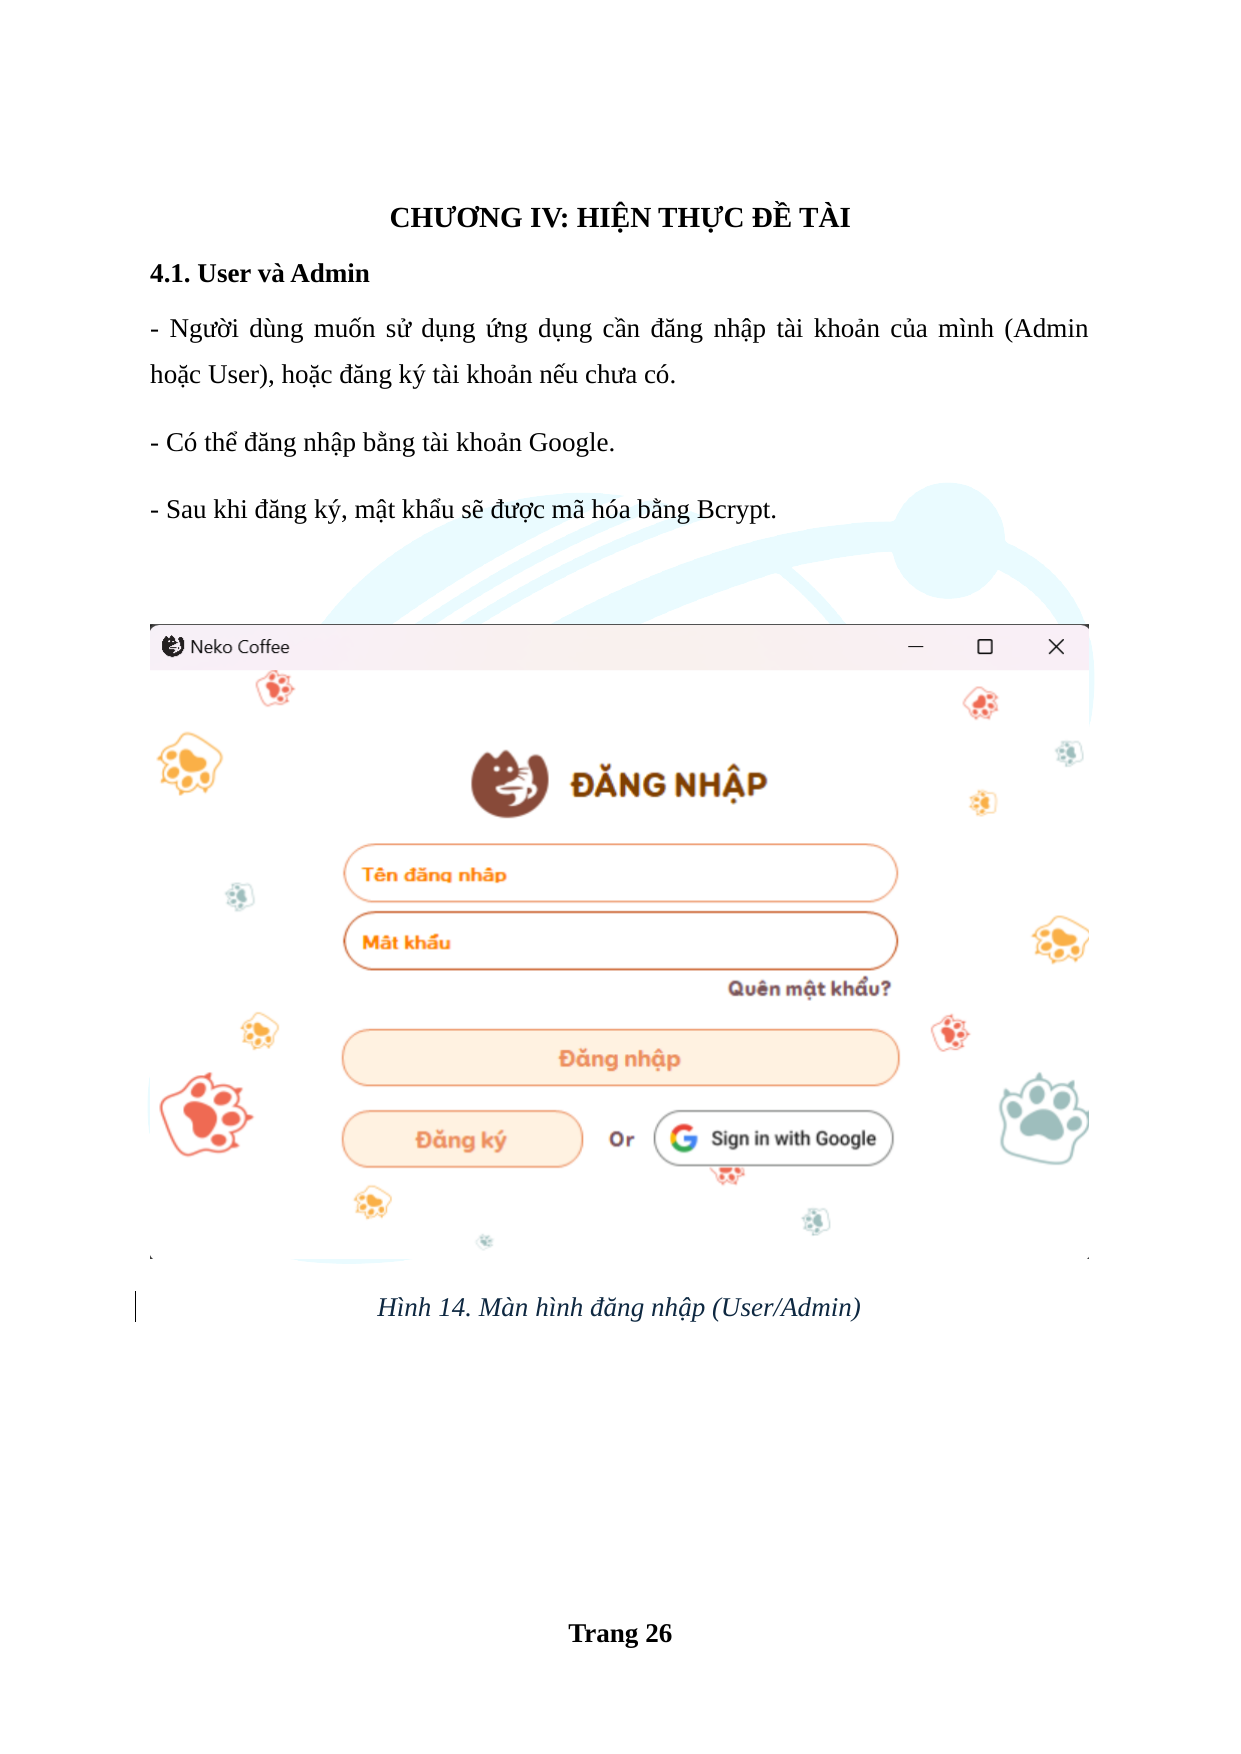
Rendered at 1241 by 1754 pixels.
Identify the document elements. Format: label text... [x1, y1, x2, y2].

picture [150, 624, 1089, 1259]
text Hình 14. Màn hình đăng nhập (User/Admin) [150, 1291, 1090, 1322]
text - Có thể đăng nhập bằng tài khoản Google. [150, 426, 1090, 457]
text - Sau khi đăng ký, mật khẩu sẽ được mã hóa bằng Bcrypt. [150, 494, 1090, 525]
subtitle CHƯƠNG IV: HIỆN THỰC ĐỀ TÀI [150, 200, 1090, 233]
subtitle 4.1. User và Admin [150, 257, 1090, 288]
text - Người dùng muốn sử dụng ứng dụng cần đăng nhập tài khoản của mình (Admin hoặc User), hoặc đăng ký tài khoản nếu chưa có. [150, 312, 1090, 390]
